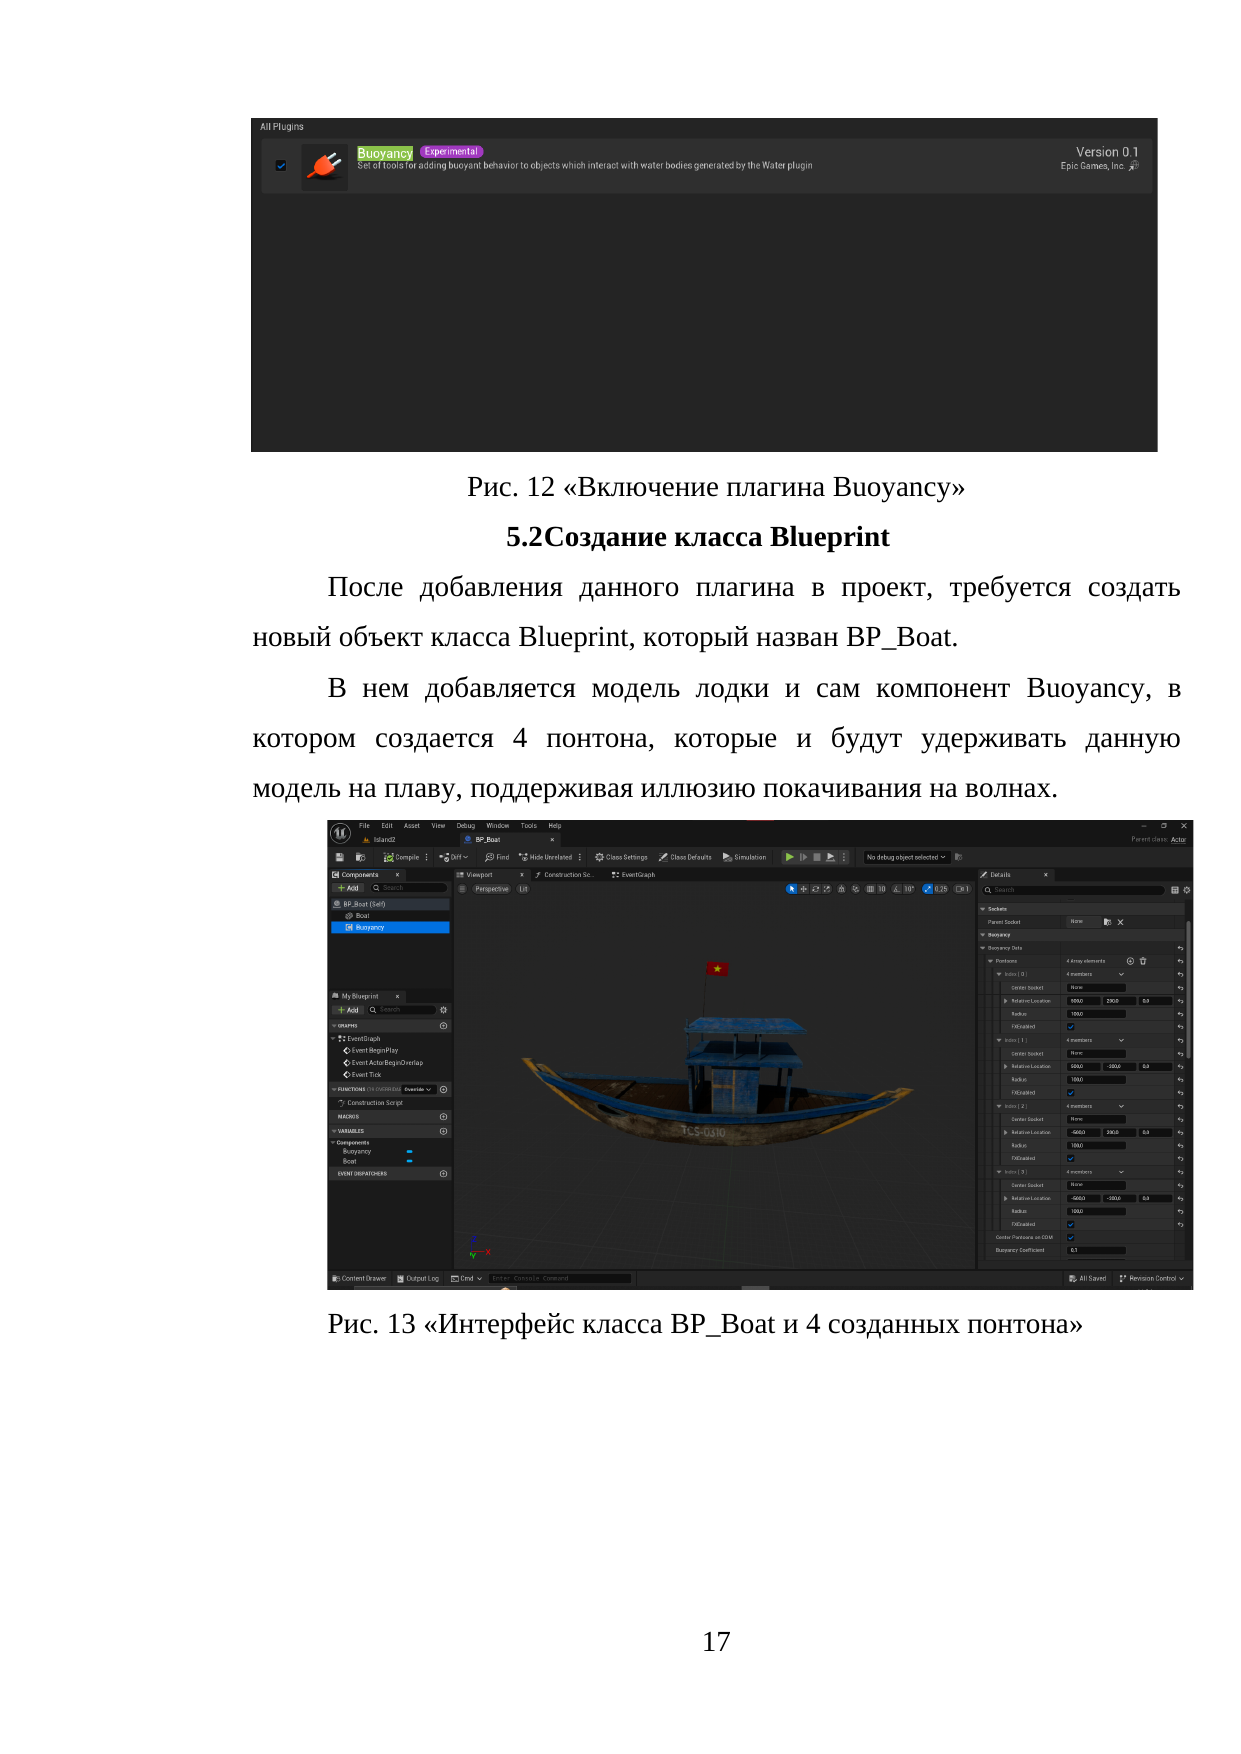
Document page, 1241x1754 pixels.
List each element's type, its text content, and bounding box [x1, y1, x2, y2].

picture [327, 820, 1194, 1290]
picture [251, 118, 1158, 452]
list Создание класса Blueprint [215, 519, 1181, 552]
text В нем добавляется модель лодки и сам компонент Buoyancy, в котором создается 4 понтона, которые и будут удерживать данную модель на плаву, поддерживая иллюзию покачивания на волнах. [252, 670, 1181, 804]
text Рис. 12 «Включение плагина Buoyancy» [177, 469, 1181, 502]
text После добавления данного плагина в проект, требуется создать новый объект класса Blueprint, который назван BP_Boat. [252, 569, 1181, 653]
text Рис. 13 «Интерфейс класса BP_Boat и 4 созданных понтона» [252, 1306, 1181, 1340]
